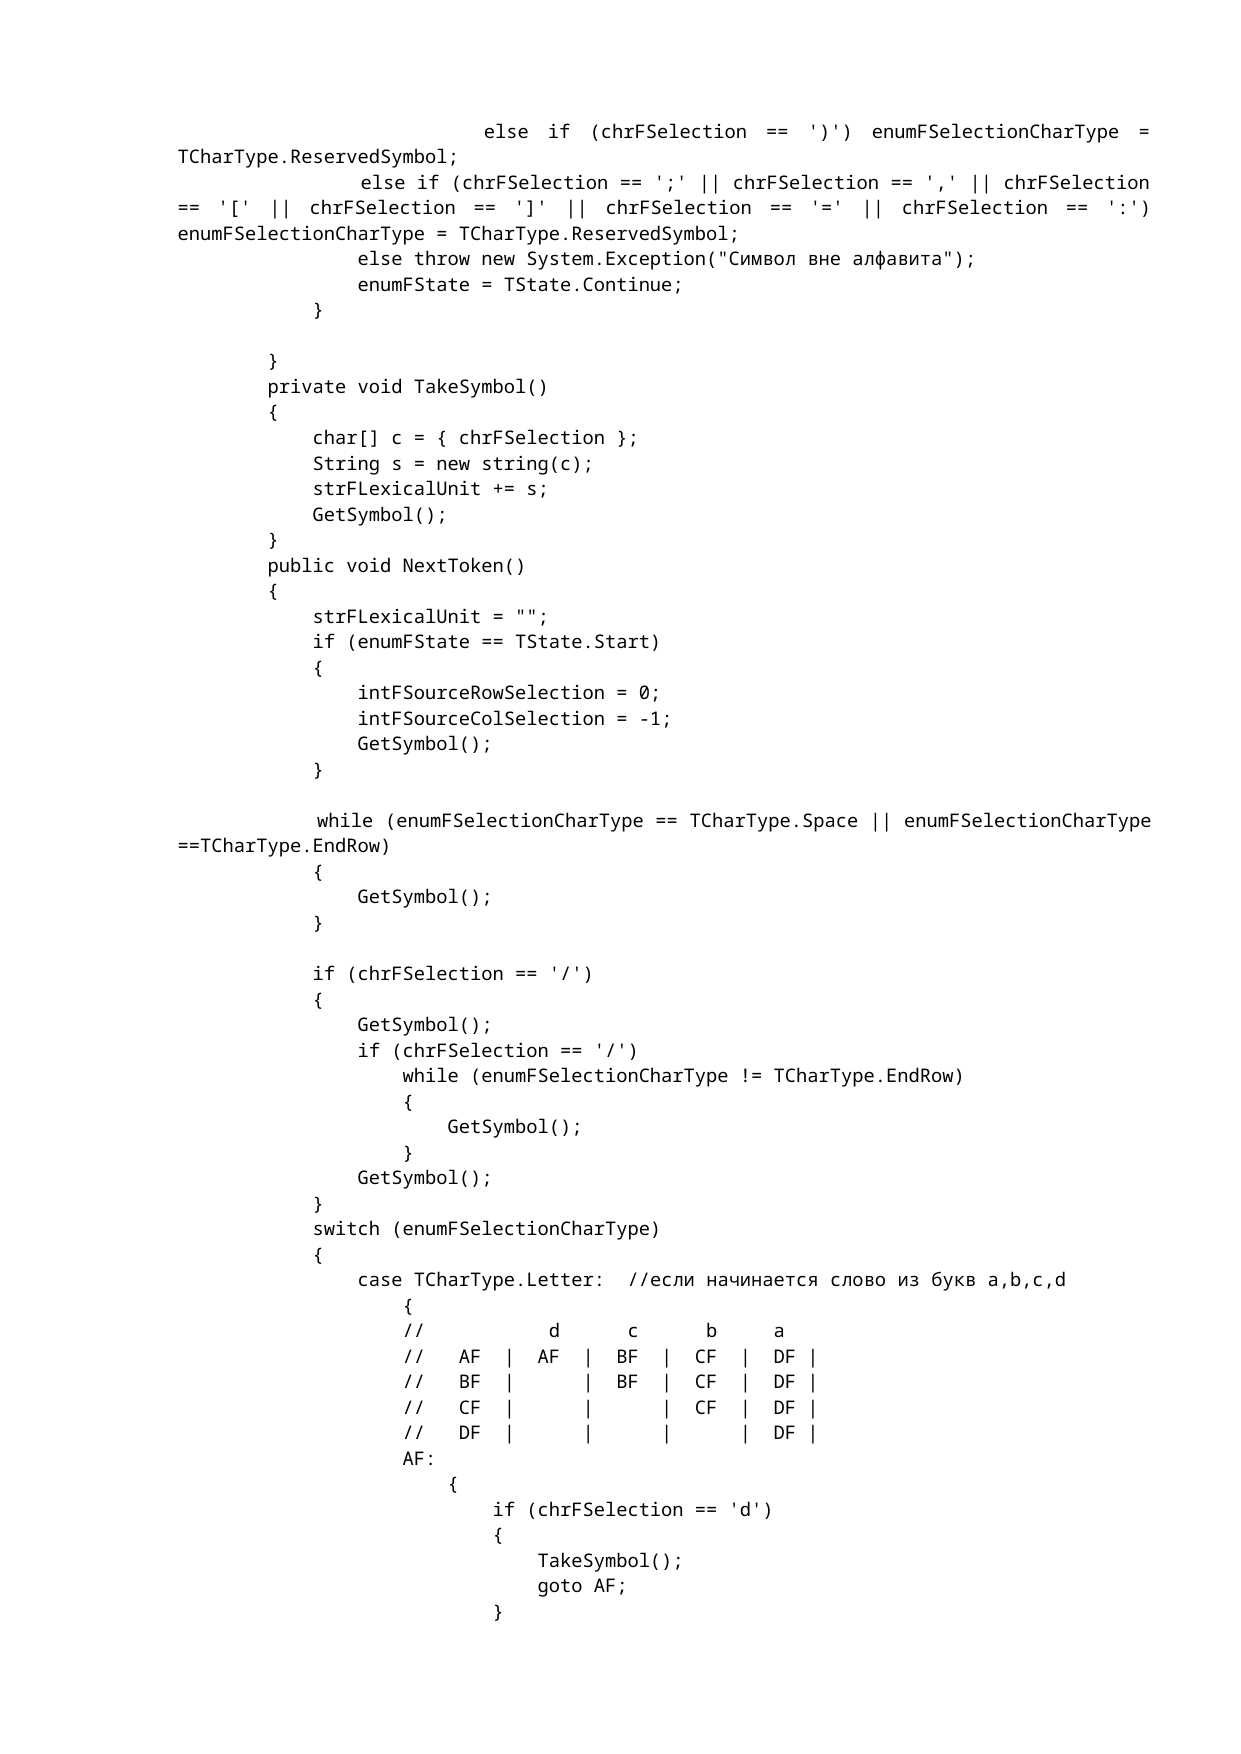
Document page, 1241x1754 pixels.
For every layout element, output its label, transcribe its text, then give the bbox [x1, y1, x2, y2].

text { [177, 1088, 1152, 1113]
text if (enumFState == TState.Start) [177, 628, 1152, 654]
text if (chrFSelection == 'd') [177, 1496, 1152, 1522]
text } [177, 1190, 1152, 1216]
text goto AF; [177, 1573, 1152, 1598]
text } [177, 1598, 1152, 1624]
text { [177, 858, 1152, 884]
text // BF | | BF | CF | DF | [177, 1369, 1152, 1394]
text } [177, 297, 1152, 322]
text { [177, 399, 1152, 424]
text intFSourceRowSelection = 0; [177, 679, 1152, 705]
text { [177, 1292, 1152, 1318]
text else throw new System.Exception("Cимвол вне алфавита"); [177, 246, 1152, 271]
text else if (chrFSelection == ')') enumFSelectionCharType = TCharType.ReservedSymbol; [177, 118, 1152, 169]
text { [177, 986, 1152, 1011]
text { [177, 1471, 1152, 1496]
text { [177, 577, 1152, 603]
text GetSymbol(); [177, 731, 1152, 756]
text } [177, 909, 1152, 935]
text // DF | | | | DF | [177, 1420, 1152, 1445]
text String s = new string(c); [177, 450, 1152, 475]
text GetSymbol(); [177, 501, 1152, 526]
text } [177, 1139, 1152, 1164]
text enumFState = TState.Continue; [177, 271, 1152, 297]
text GetSymbol(); [177, 884, 1152, 909]
text intFSourceColSelection = -1; [177, 705, 1152, 731]
text case TCharType.Letter: //если начинается слово из букв a,b,c,d [177, 1267, 1152, 1292]
text GetSymbol(); [177, 1164, 1152, 1190]
text TakeSymbol(); [177, 1547, 1152, 1573]
text { [177, 1241, 1152, 1267]
text else if (chrFSelection == ';' || chrFSelection == ',' || chrFSelection == '[' || chrFSelection == ']' || chrFSelection == '=' || chrFSelection == ':') enumFSelectionCharType = TCharType.ReservedSymbol; [177, 169, 1152, 246]
text strFLexicalUnit = ""; [177, 603, 1152, 628]
text { [177, 1522, 1152, 1547]
text switch (enumFSelectionCharType) [177, 1216, 1152, 1241]
text char[] c = { chrFSelection }; [177, 424, 1152, 450]
text strFLexicalUnit += s; [177, 475, 1152, 501]
text } [177, 526, 1152, 552]
text private void TakeSymbol() [177, 373, 1152, 399]
text GetSymbol(); [177, 1011, 1152, 1037]
text if (chrFSelection == '/') [177, 960, 1152, 986]
text // CF | | | CF | DF | [177, 1394, 1152, 1420]
text // d c b a [177, 1318, 1152, 1343]
text } [177, 756, 1152, 782]
text AF: [177, 1445, 1152, 1471]
text if (chrFSelection == '/') [177, 1037, 1152, 1062]
text while (enumFSelectionCharType != TCharType.EndRow) [177, 1062, 1152, 1088]
text GetSymbol(); [177, 1113, 1152, 1139]
text } [177, 348, 1152, 373]
text { [177, 654, 1152, 679]
text public void NextToken() [177, 552, 1152, 577]
text while (enumFSelectionCharType == TCharType.Space || enumFSelectionCharType ==TCharType.EndRow) [177, 807, 1152, 858]
text // AF | AF | BF | CF | DF | [177, 1343, 1152, 1369]
